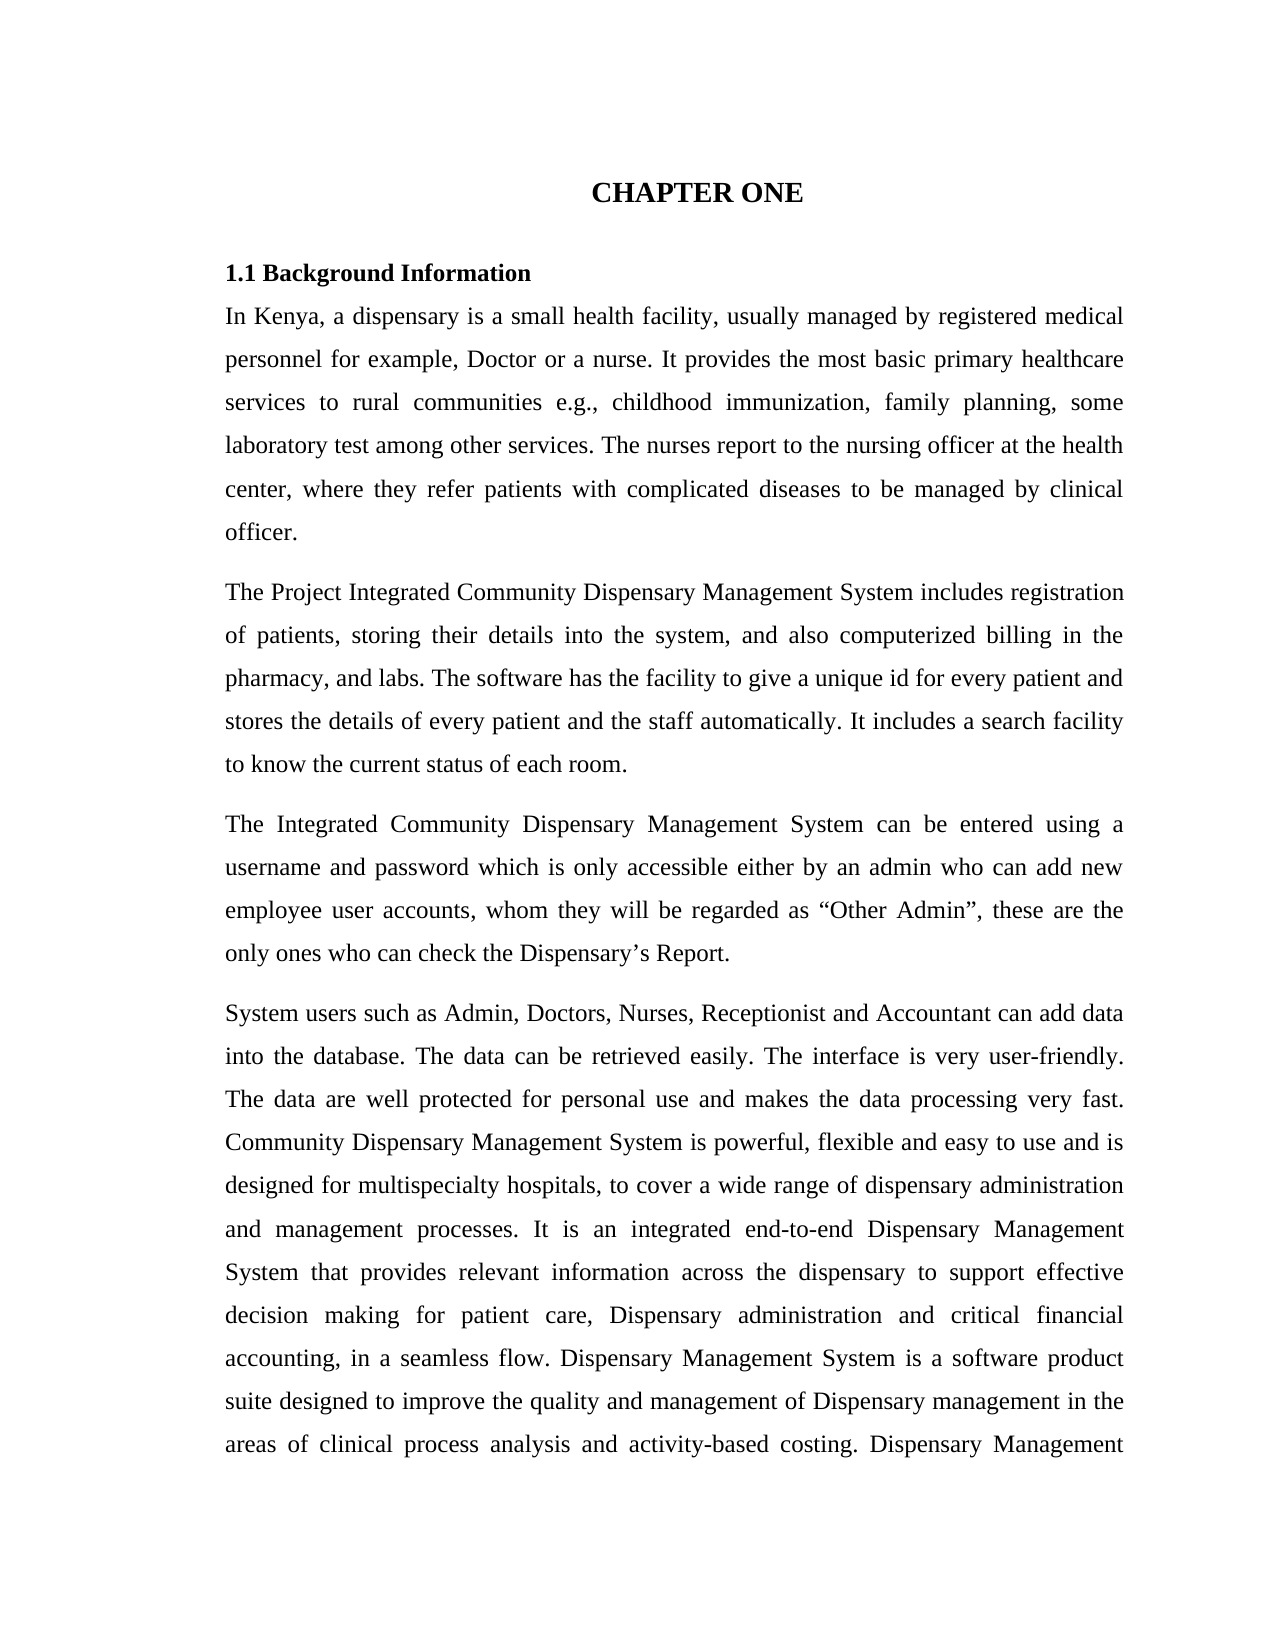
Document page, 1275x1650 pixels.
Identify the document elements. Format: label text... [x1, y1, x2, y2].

text In Kenya, a dispensary is a small health facility, usually managed by registered medical personnel for example, Doctor or a nurse. It provides the most basic primary healthcare services to rural communities e.g., childhood immunization, family planning, some laboratory test among other services. The nurses report to the nursing officer at the health center, where they refer patients with complicated diseases to be managed by clinical officer. [225, 301, 1125, 546]
text The Integrated Community Dispensary Management System can be entered using a username and password which is only accessible either by an admin who can add new employee user accounts, whom they will be regarded as “Other Admin”, these are the only ones who can check the Dispensary’s Report. [225, 809, 1125, 967]
text The Project Integrated Community Dispensary Management System includes registration of patients, storing their details into the system, and also computerized billing in the pharmacy, and labs. The software has the facility to give a unique id for every patient and stores the details of every patient and the staff automatically. It includes a search facility to know the current status of each room. [225, 577, 1125, 778]
subtitle CHAPTER ONE [270, 175, 1125, 208]
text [225, 998, 1125, 1458]
subtitle Background Information [225, 258, 1125, 287]
